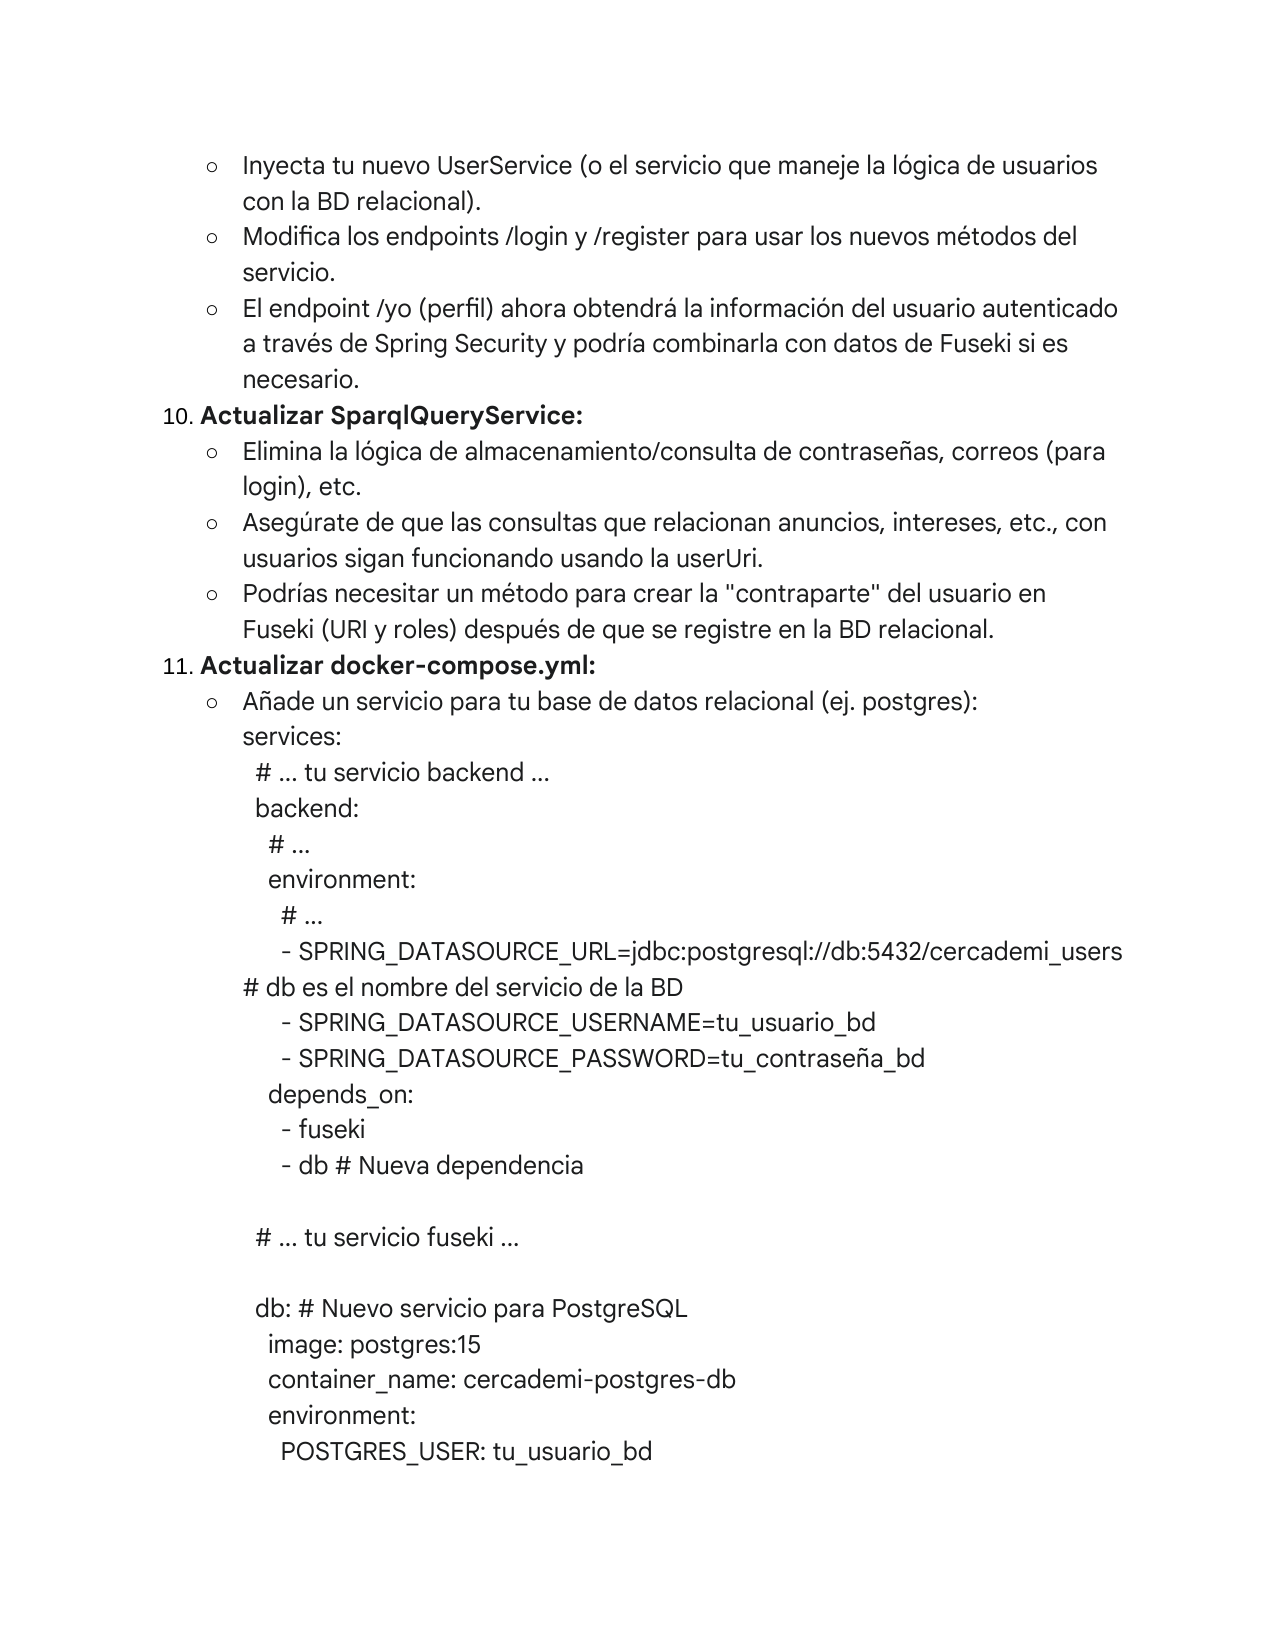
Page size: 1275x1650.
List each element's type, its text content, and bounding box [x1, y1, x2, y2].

list Actualizar docker-compose.yml: [162, 650, 1125, 682]
list Inyecta tu nuevo UserService (o el servicio que maneje la lógica de usuarios con la BD relacional). [205, 150, 1125, 217]
list Podrías necesitar un método para crear la "contraparte" del usuario en Fuseki (URI y roles) después de que se registre en la BD relacional. [205, 579, 1125, 646]
list Asegúrate de que las consultas que relacionan anuncios, intereses, etc., con usuarios sigan funcionando usando la userUri. [205, 507, 1125, 574]
list Modifica los endpoints /login y /register para usar los nuevos métodos del servicio. [205, 221, 1125, 288]
list Elimina la lógica de almacenamiento/consulta de contraseñas, correos (para login), etc. [205, 436, 1125, 503]
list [205, 686, 1125, 1468]
list El endpoint /yo (perfil) ahora obtendrá la información del usuario autenticado a través de Spring Security y podría combinarla con datos de Fuseki si es necesario. [205, 293, 1125, 396]
list Actualizar SparqlQueryService: [162, 400, 1125, 431]
